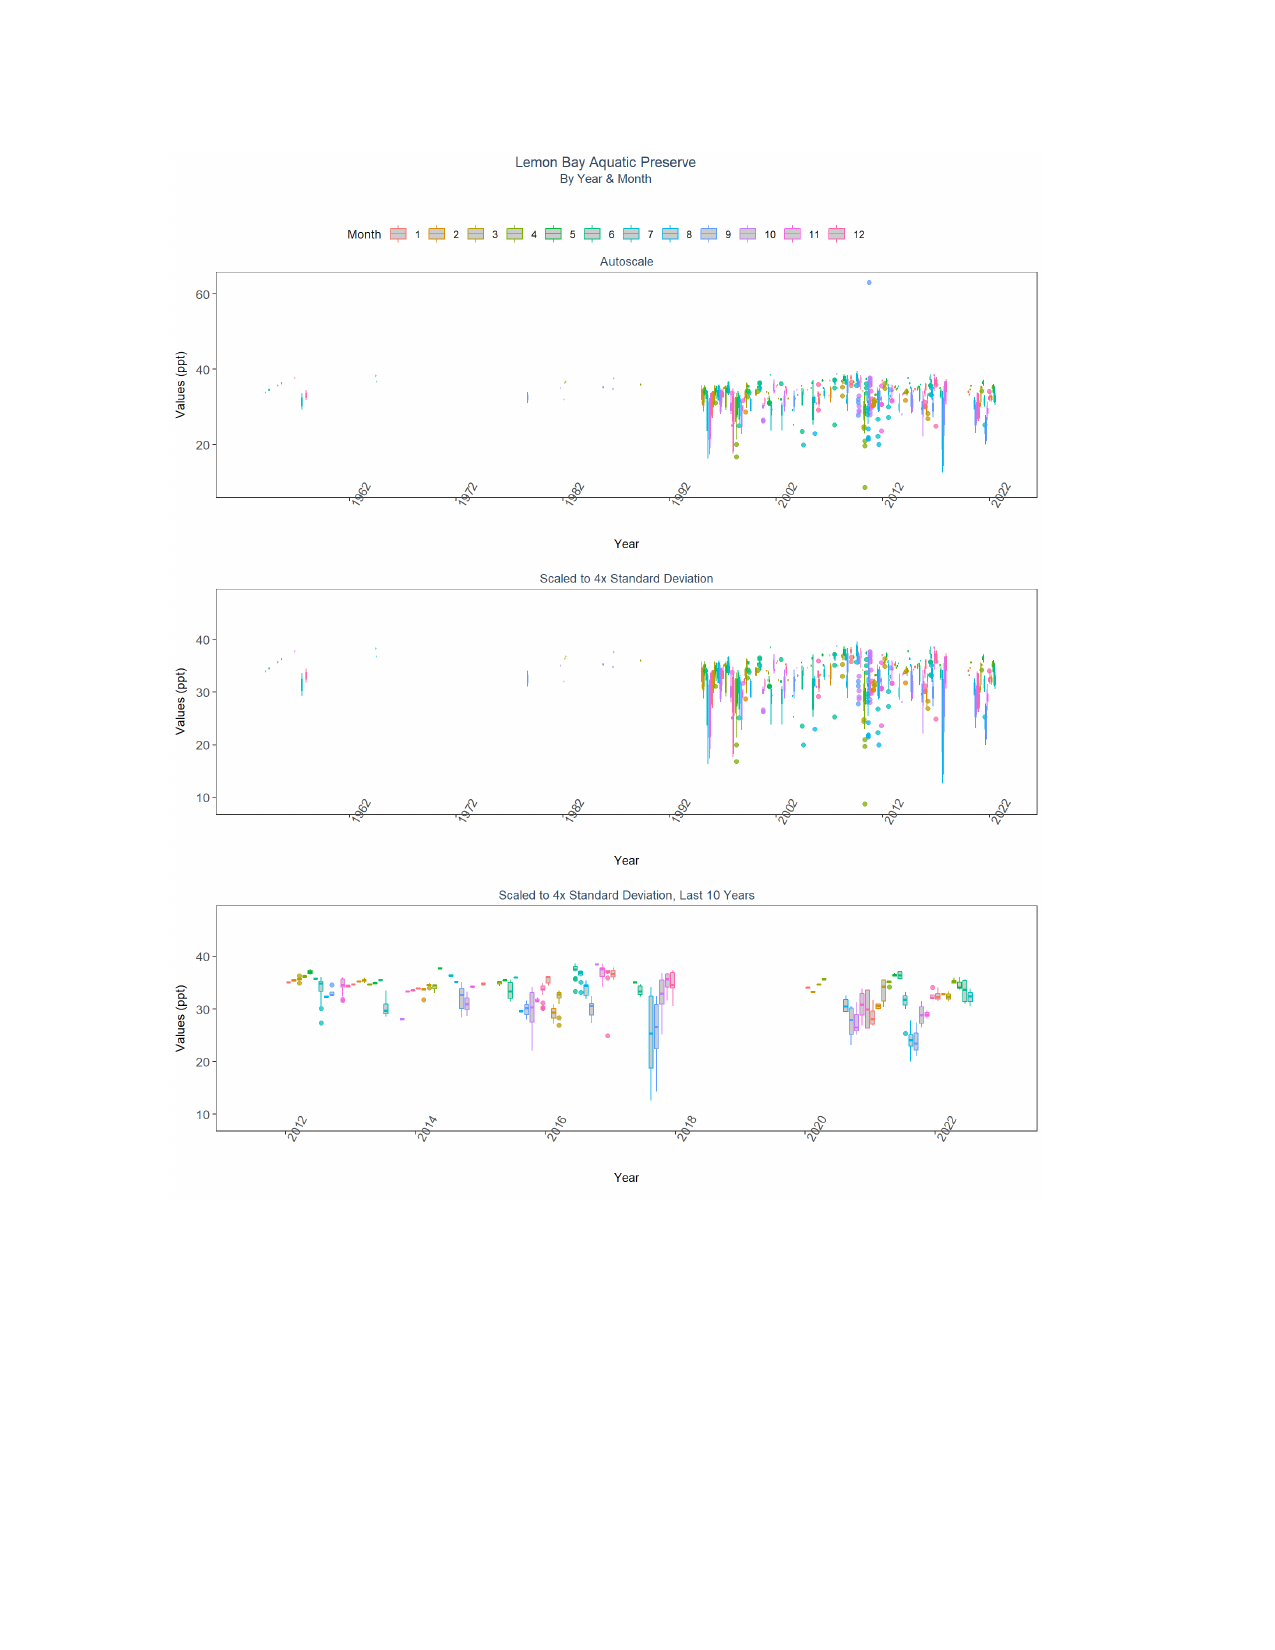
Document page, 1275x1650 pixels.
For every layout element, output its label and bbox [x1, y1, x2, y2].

picture [168, 150, 1044, 1200]
